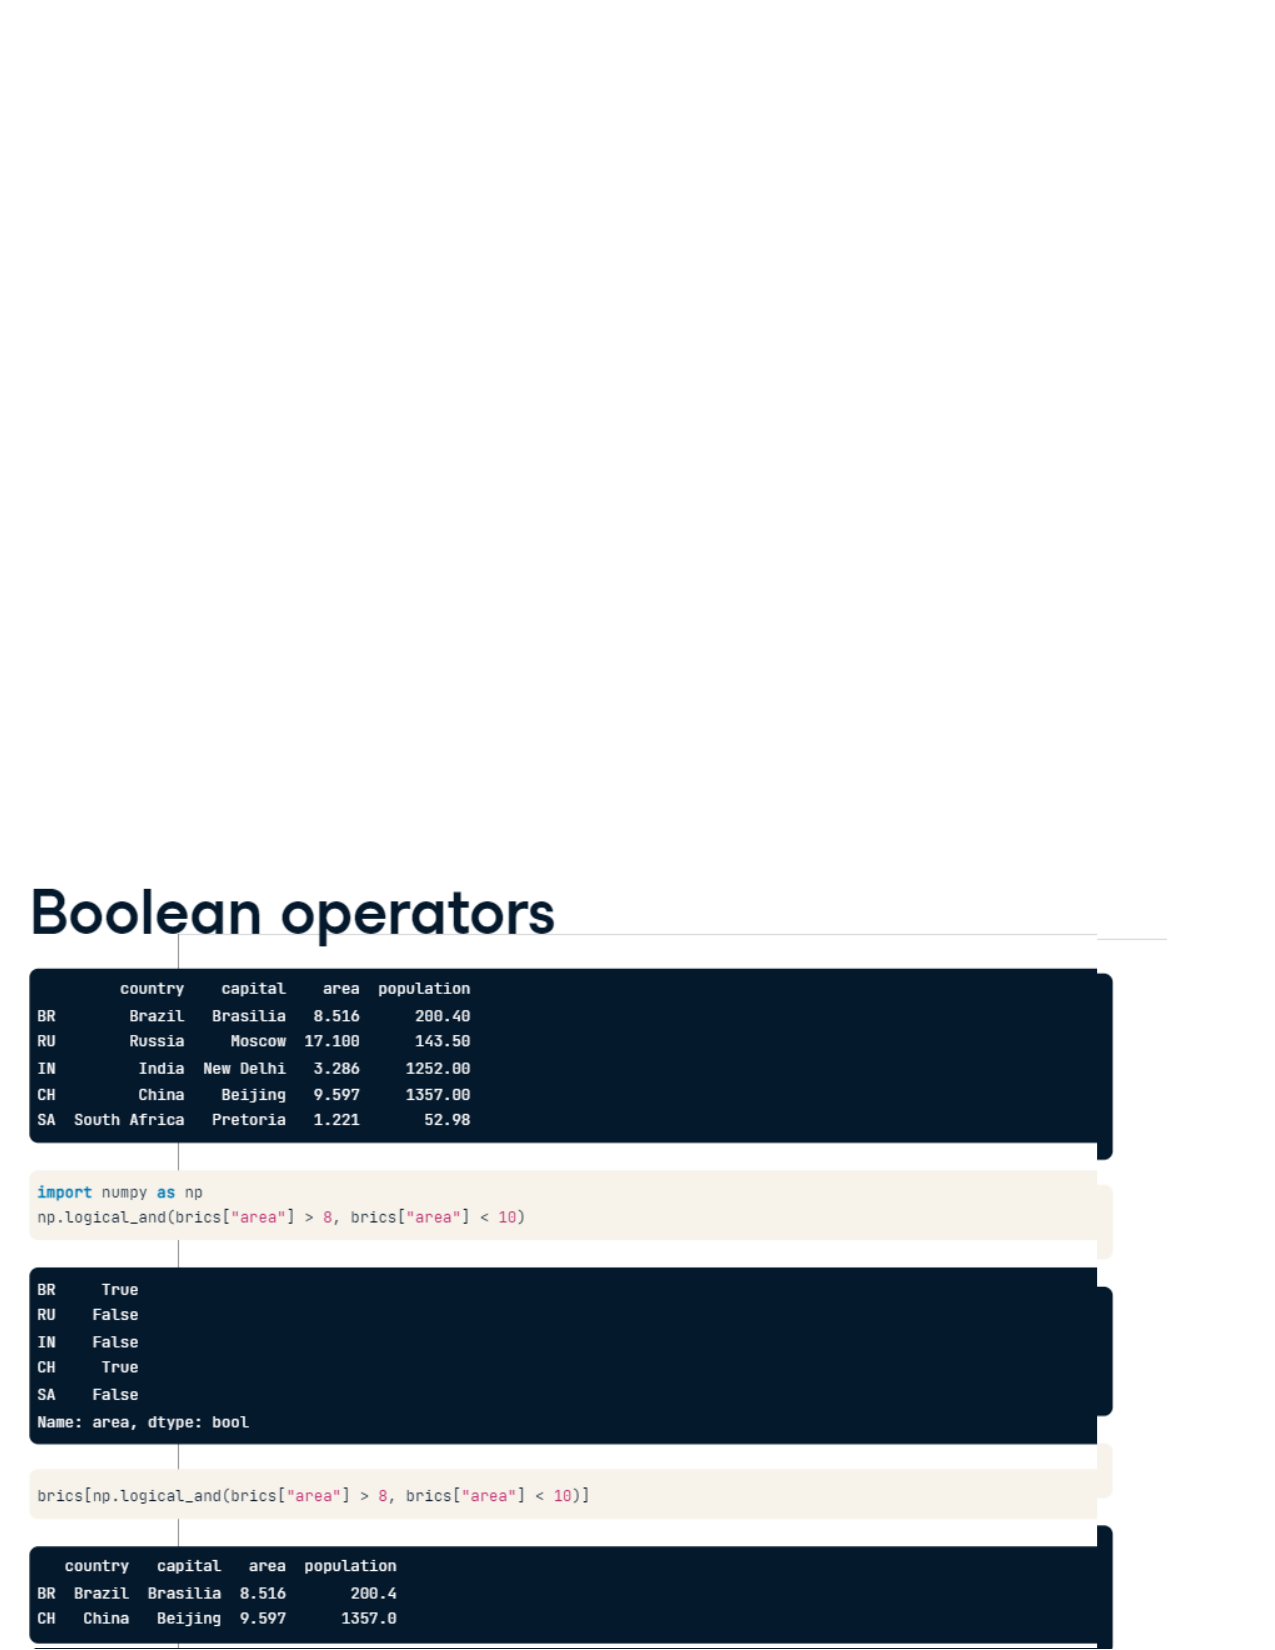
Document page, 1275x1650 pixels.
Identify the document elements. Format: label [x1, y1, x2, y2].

picture [29, 178, 1118, 1648]
